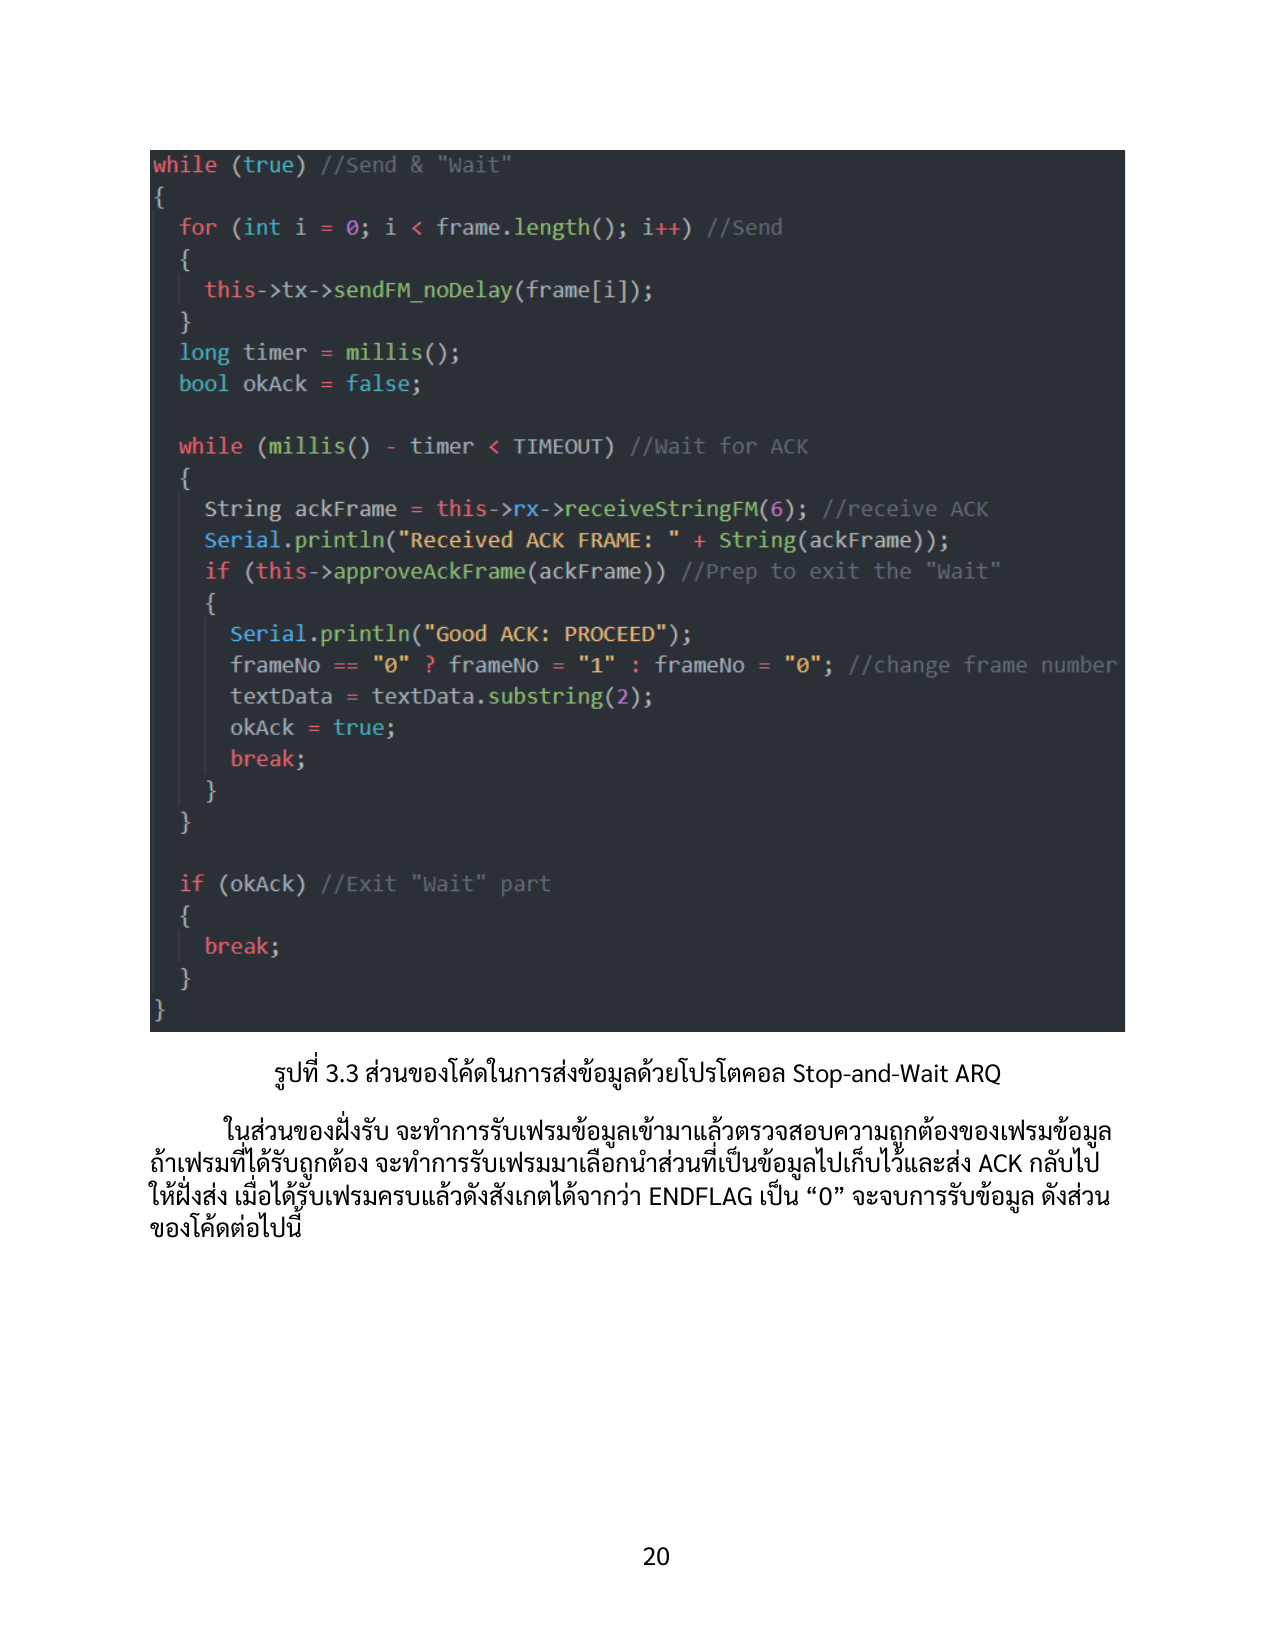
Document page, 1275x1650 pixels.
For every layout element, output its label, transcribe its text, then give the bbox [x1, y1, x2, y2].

picture [150, 150, 1125, 1032]
text ในส่วนของฝั่งรับ จะทำการรับเฟรมข้อมูลเข้ามาแล้วตรวจสอบความถูกต้องของเฟรมข้อมูล ถ้าเฟรมที่ได้รับถูกต้อง จะทำการรับเฟรมมาเลือกนำส่วนที่เป็นข้อมูลไปเก็บไว้และส่ง ACK กลับไปให้ฝั่งส่ง เมื่อได้รับเฟรมครบแล้วดังสังเกตได้จากว่า ENDFLAG เป็น “0” จะจบการรับข้อมูล ดังส่วนของโค้ดต่อไปนี้ [150, 1114, 1125, 1244]
text รูปที่ 3.3 ส่วนของโค้ดในการส่งข้อมูลด้วยโปรโตคอล Stop-and-Wait ARQ [150, 1056, 1125, 1089]
